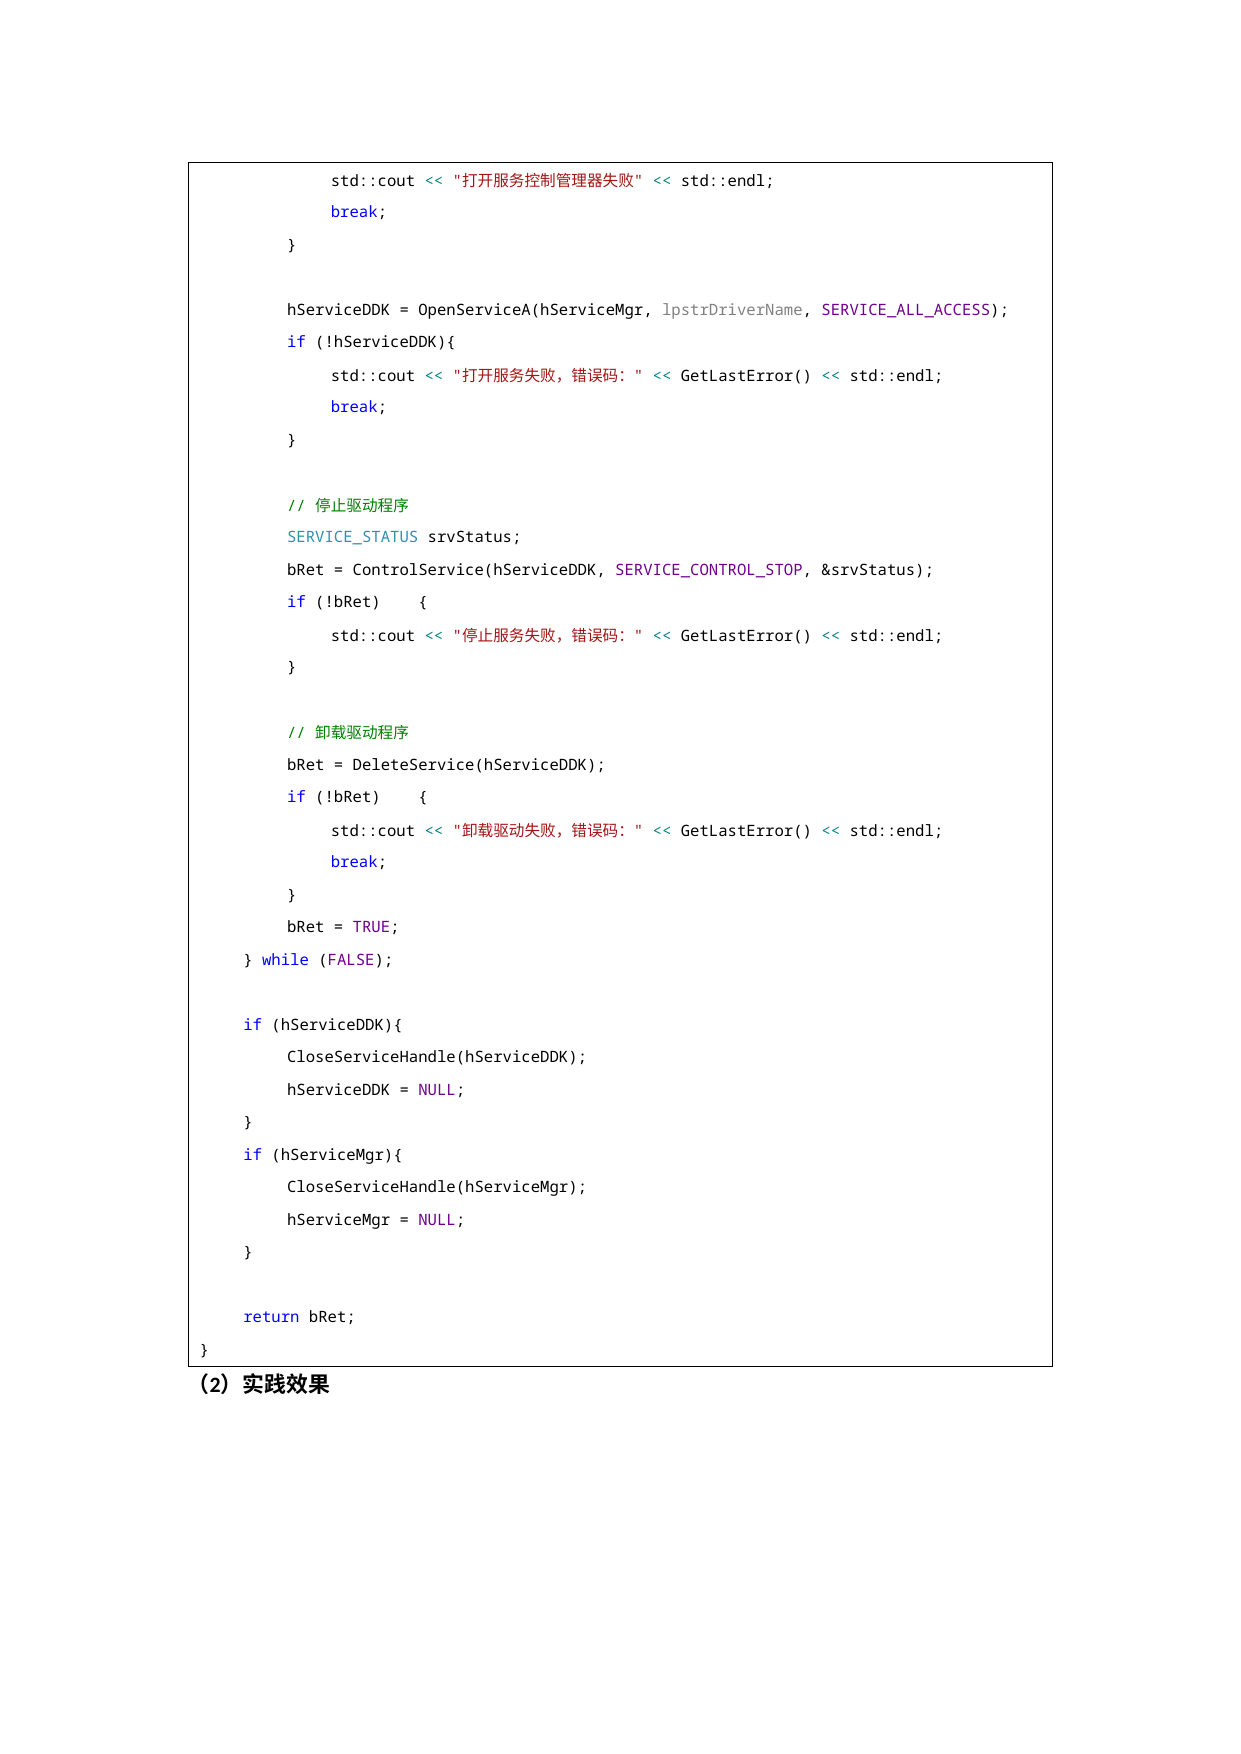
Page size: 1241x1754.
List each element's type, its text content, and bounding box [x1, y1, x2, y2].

text （2）实践效果 [187, 1367, 1053, 1399]
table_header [189, 163, 1052, 1366]
